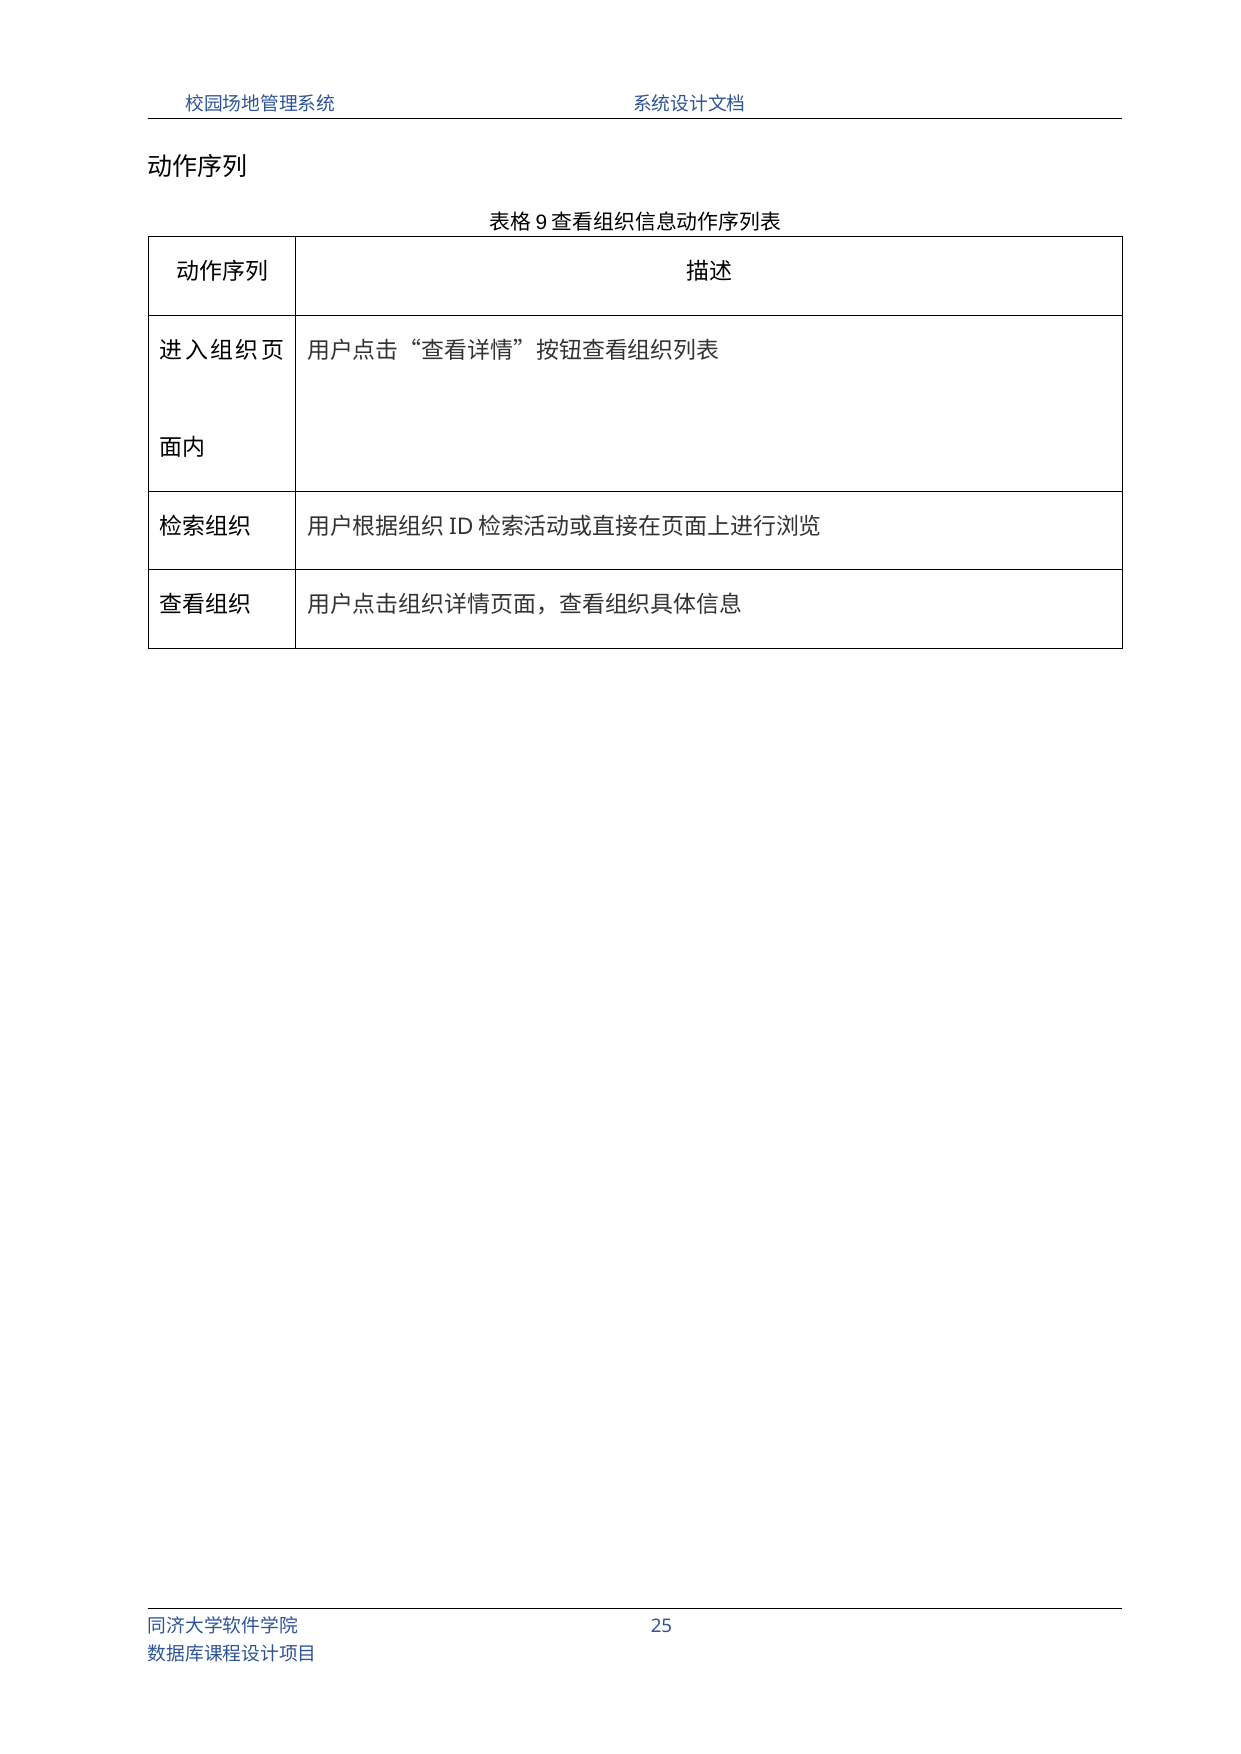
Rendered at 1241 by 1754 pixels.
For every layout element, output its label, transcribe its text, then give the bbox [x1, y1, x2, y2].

table_cell 用户点击“查看详情”按钮查看组织列表 [296, 316, 1122, 491]
table_header 描述 [296, 237, 1122, 315]
table_cell 用户根据组织ID检索活动或直接在页面上进行浏览 [296, 492, 1122, 569]
table_cell 查看组织 [149, 570, 295, 648]
table_cell 进入组织页面内 [149, 316, 295, 491]
table_cell 用户点击组织详情页面，查看组织具体信息 [296, 570, 1122, 648]
subtitle 动作序列 [148, 132, 1122, 197]
table_cell 检索组织 [149, 492, 295, 569]
table_header 动作序列 [149, 237, 295, 315]
text 表格 9 查看组织信息动作序列表 [148, 204, 1122, 236]
